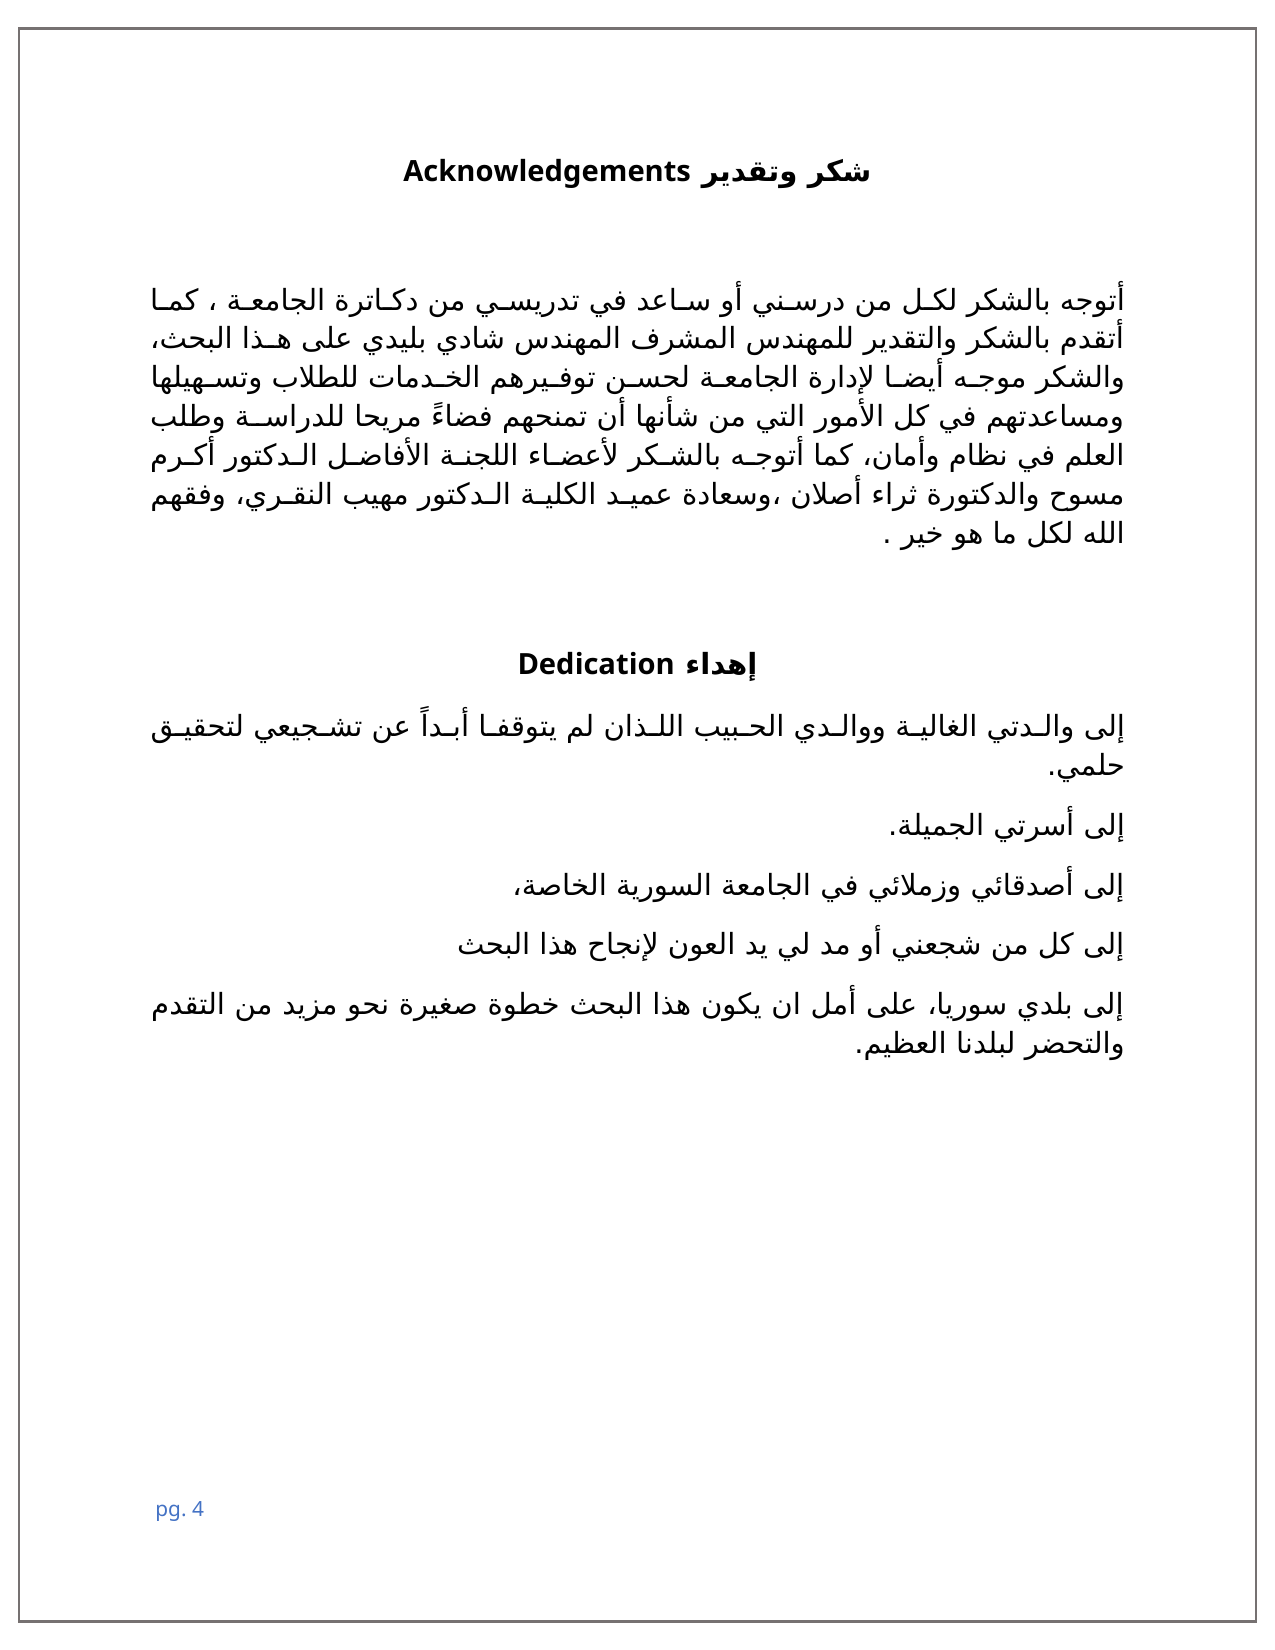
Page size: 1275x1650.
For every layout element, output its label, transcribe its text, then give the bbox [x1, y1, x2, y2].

text إلى والدتي الغالية ووالدي الحبيب اللذان لم يتوقفا أبداً عن تشجيعي لتحقيق حلمي. [150, 709, 1125, 782]
text شكر وتقدير Acknowledgements [150, 150, 1125, 190]
text إلى كل من شجعني أو مد لي يد العون لإنجاح هذا البحث [150, 928, 1125, 962]
text إلى أصدقائي وزملائي في الجامعة السورية الخاصة، [150, 868, 1125, 902]
text إلى أسرتي الجميلة. [150, 808, 1125, 842]
text إهداء Dedication [150, 643, 1125, 683]
text إلى بلدي سوريا، على أمل ان يكون هذا البحث خطوة صغيرة نحو مزيد من التقدم والتحضر لبلدنا العظيم. [150, 987, 1125, 1060]
text أتوجه بالشكر لكل من درسني أو ساعد في تدريسي من دكاترة الجامعة ، كما أتقدم بالشكر والتقدير للمهندس المشرف المهندس شادي بليدي على هذا البحث، والشكر موجه أيضا لإدارة الجامعة لحسن توفيرهم الخدمات للطلاب وتسهيلها ومساعدتهم في كل الأمور التي من شأنها أن تمنحهم فضاءً مريحا للدراسة وطلب العلم في نظام وأمان، كما أتوجه بالشكر لأعضاء اللجنة الأفاضل الدكتور أكرم مسوح والدكتورة ثراء أصلان ،وسعادة عميد الكلية الدكتور مهيب النقري، وفقهم الله لكل ما هو خير . [150, 283, 1125, 551]
